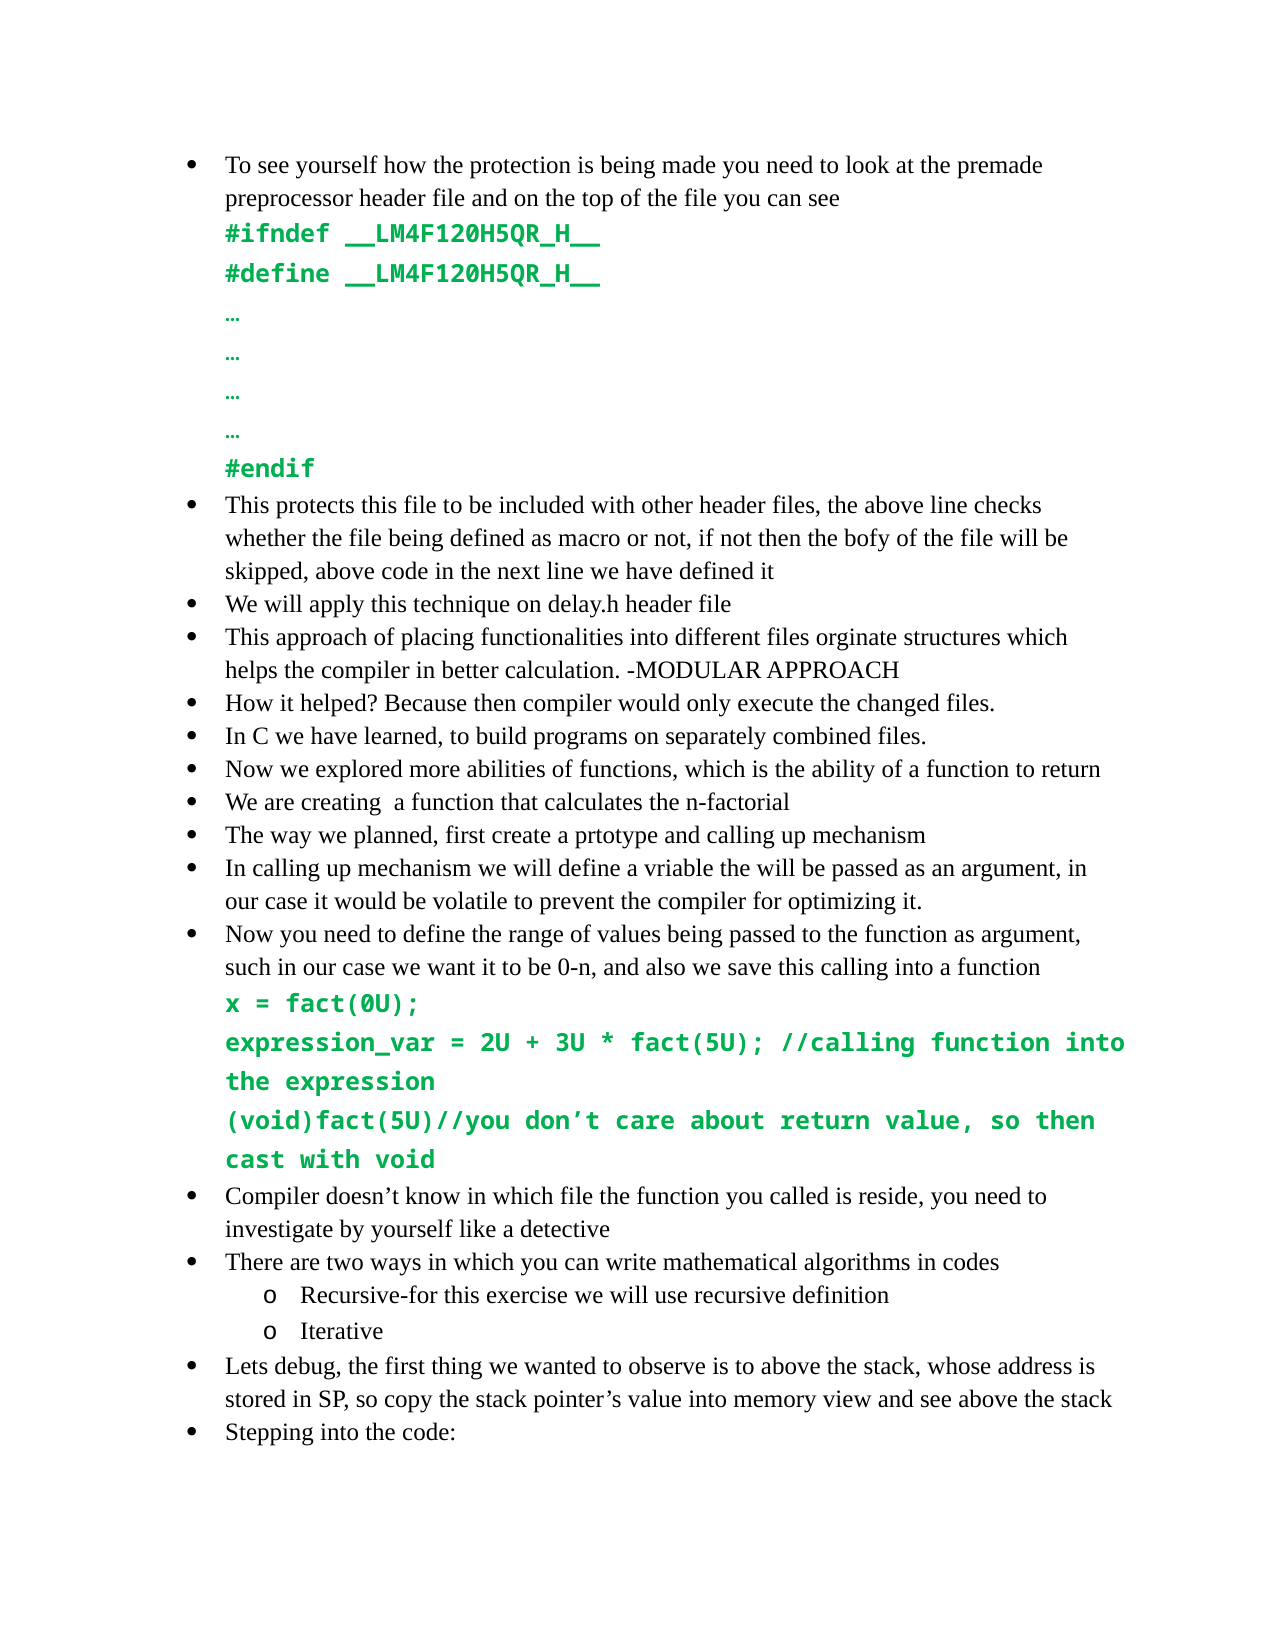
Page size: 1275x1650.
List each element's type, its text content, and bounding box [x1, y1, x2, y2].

list How it helped? Because then compiler would only execute the changed files. [187, 688, 1125, 717]
list To see yourself how the protection is being made you need to look at the premade preprocessor header file and on the top of the file you can see [187, 150, 1125, 212]
list Stepping into the code: [187, 1417, 1125, 1446]
list … [225, 294, 1125, 328]
list Iterative [262, 1316, 1125, 1347]
list We are creating a function that calculates the n-factorial [187, 787, 1125, 816]
list expression_var = 2U + 3U * fact(5U); //calling function into the expression [225, 1025, 1125, 1098]
list #ifndef __LM4F120H5QR_H__ [225, 216, 1125, 250]
list (void)fact(5U)//you don’t care about return value, so then cast with void [225, 1103, 1125, 1176]
list … [225, 333, 1125, 368]
list Recursive-for this exercise we will use recursive definition [262, 1280, 1125, 1311]
list There are two ways in which you can write mathematical algorithms in codes [187, 1247, 1125, 1276]
list … [225, 412, 1125, 446]
list Now you need to define the range of values being passed to the function as argument, such in our case we want it to be 0-n, and also we save this calling into a function [187, 919, 1125, 981]
list #endif [225, 451, 1125, 485]
list This protects this file to be included with other header files, the above line checks whether the file being defined as macro or not, if not then the bofy of the file will be skipped, above code in the next line we have defined it [187, 490, 1125, 585]
list #define __LM4F120H5QR_H__ [225, 255, 1125, 289]
list Now we explored more abilities of functions, which is the ability of a function to return [187, 754, 1125, 783]
list In calling up mechanism we will define a vriable the will be passed as an argument, in our case it would be volatile to prevent the compiler for optimizing it. [187, 853, 1125, 915]
list Compiler doesn’t know in which file the function you called is reside, you need to investigate by yourself like a detective [187, 1181, 1125, 1243]
list This approach of placing functionalities into different files orginate structures which helps the compiler in better calculation. -MODULAR APPROACH [187, 622, 1125, 684]
list … [225, 373, 1125, 407]
list We will apply this technique on delay.h header file [187, 589, 1125, 618]
list In C we have learned, to build programs on separately combined files. [187, 721, 1125, 750]
list x = fact(0U); [225, 986, 1125, 1019]
list The way we planned, first create a prtotype and calling up mechanism [187, 820, 1125, 849]
list Lets debug, the first thing we wanted to observe is to above the stack, whose address is stored in SP, so copy the stack pointer’s value into memory view and see above the stack [187, 1351, 1125, 1413]
